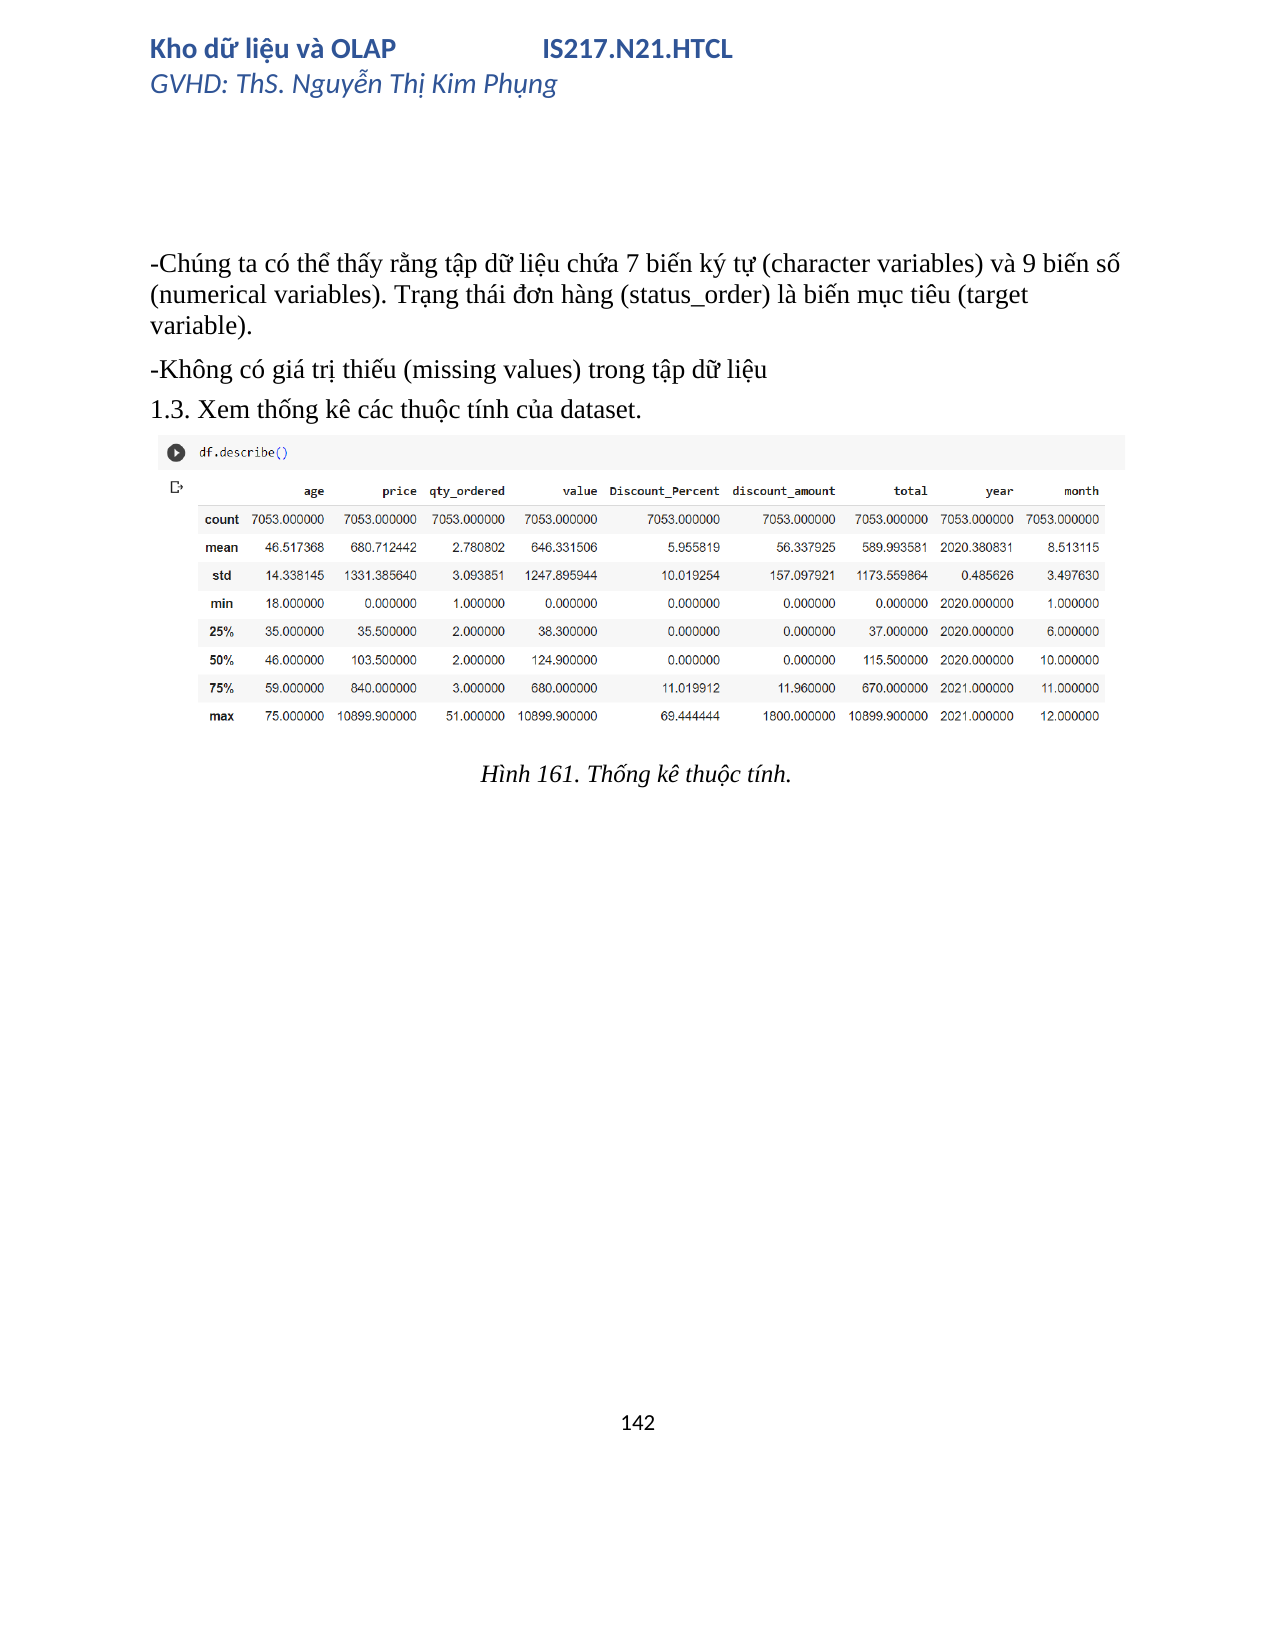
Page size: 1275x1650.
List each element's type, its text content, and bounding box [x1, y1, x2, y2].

text -Không có giá trị thiếu (missing values) trong tập dữ liệu [150, 353, 1125, 384]
subtitle 1.3. Xem thống kê các thuộc tính của dataset. [150, 393, 1125, 425]
text Hình 161. Thống kê thuộc tính. [150, 759, 1125, 788]
text -Chúng ta có thể thấy rằng tập dữ liệu chứa 7 biến ký tự (character variables) và 9 biến số (numerical variables). Trạng thái đơn hàng (status_order) là biến mục tiêu (target variable). [150, 247, 1125, 341]
picture [150, 427, 1125, 741]
